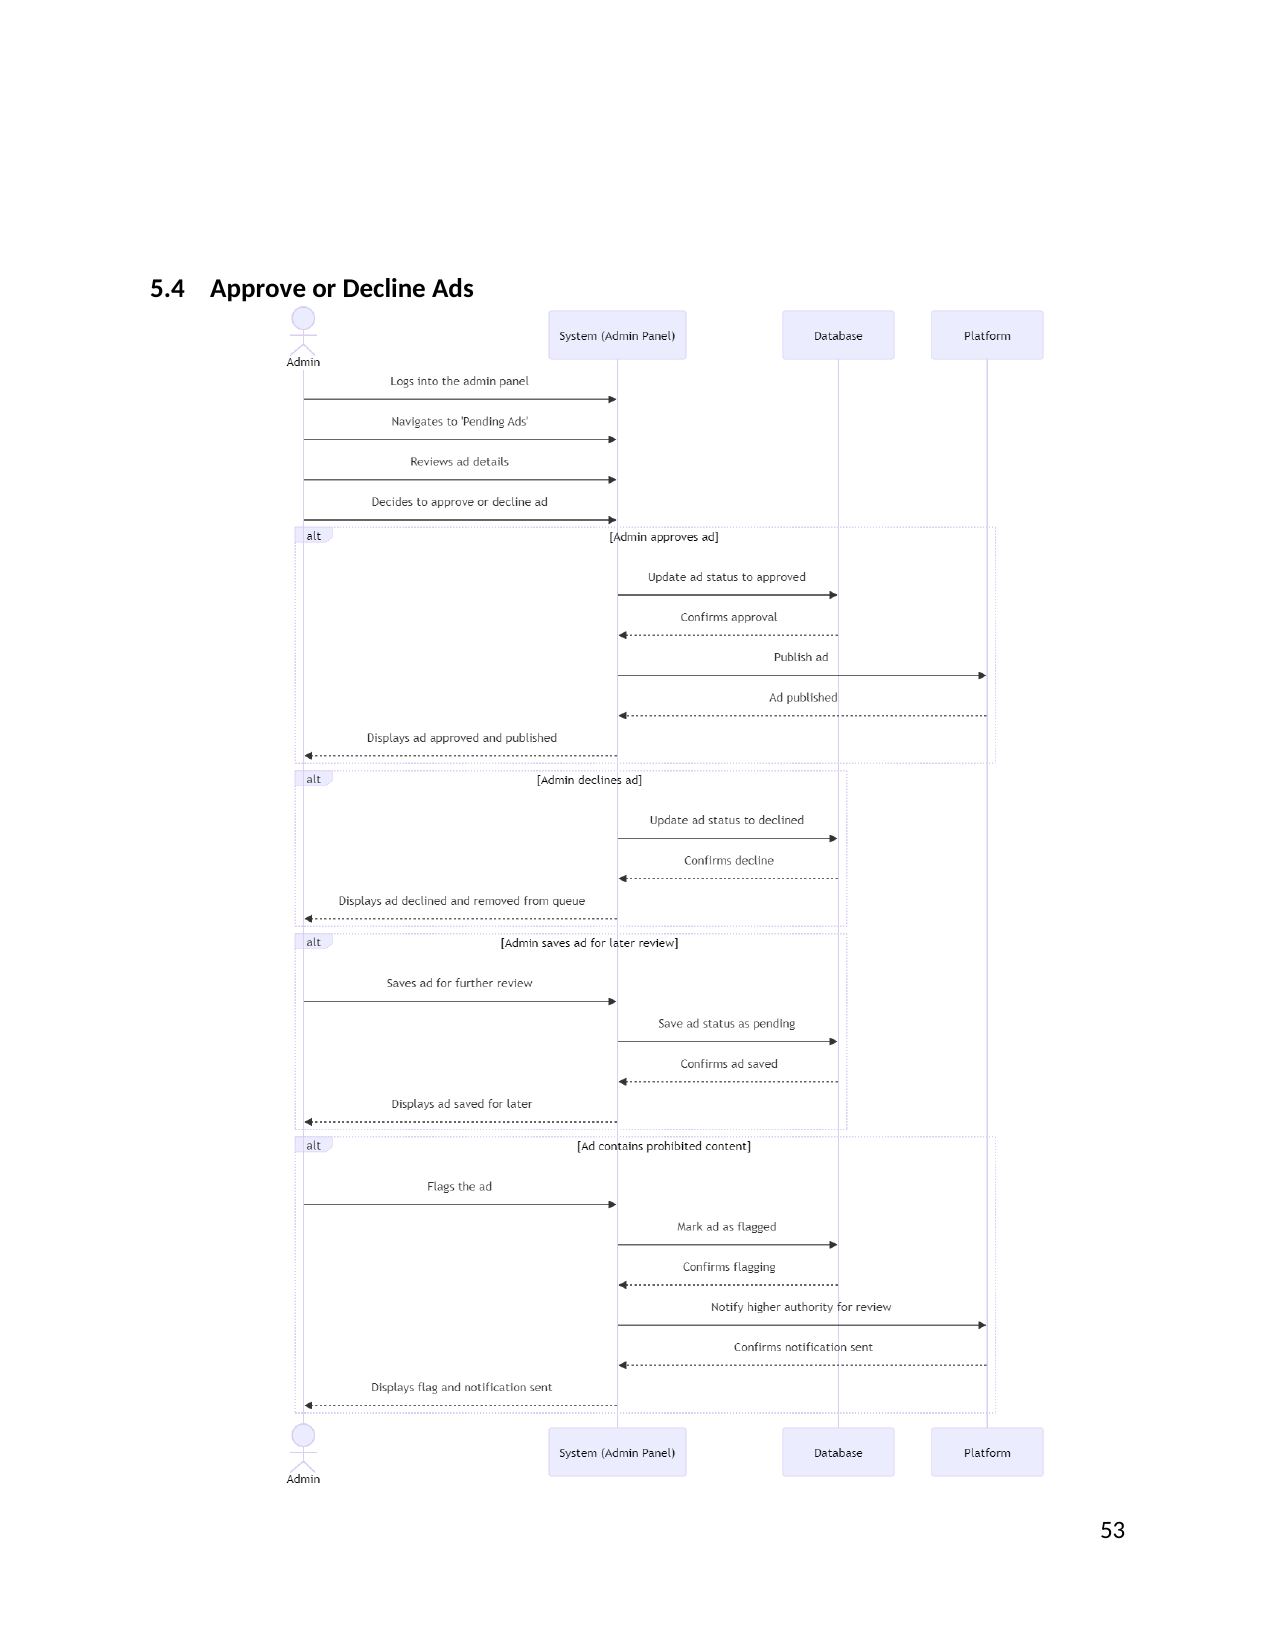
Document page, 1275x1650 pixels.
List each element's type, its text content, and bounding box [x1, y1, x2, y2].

picture [210, 303, 1080, 1484]
subtitle Approve or Decline Ads [150, 271, 1125, 304]
